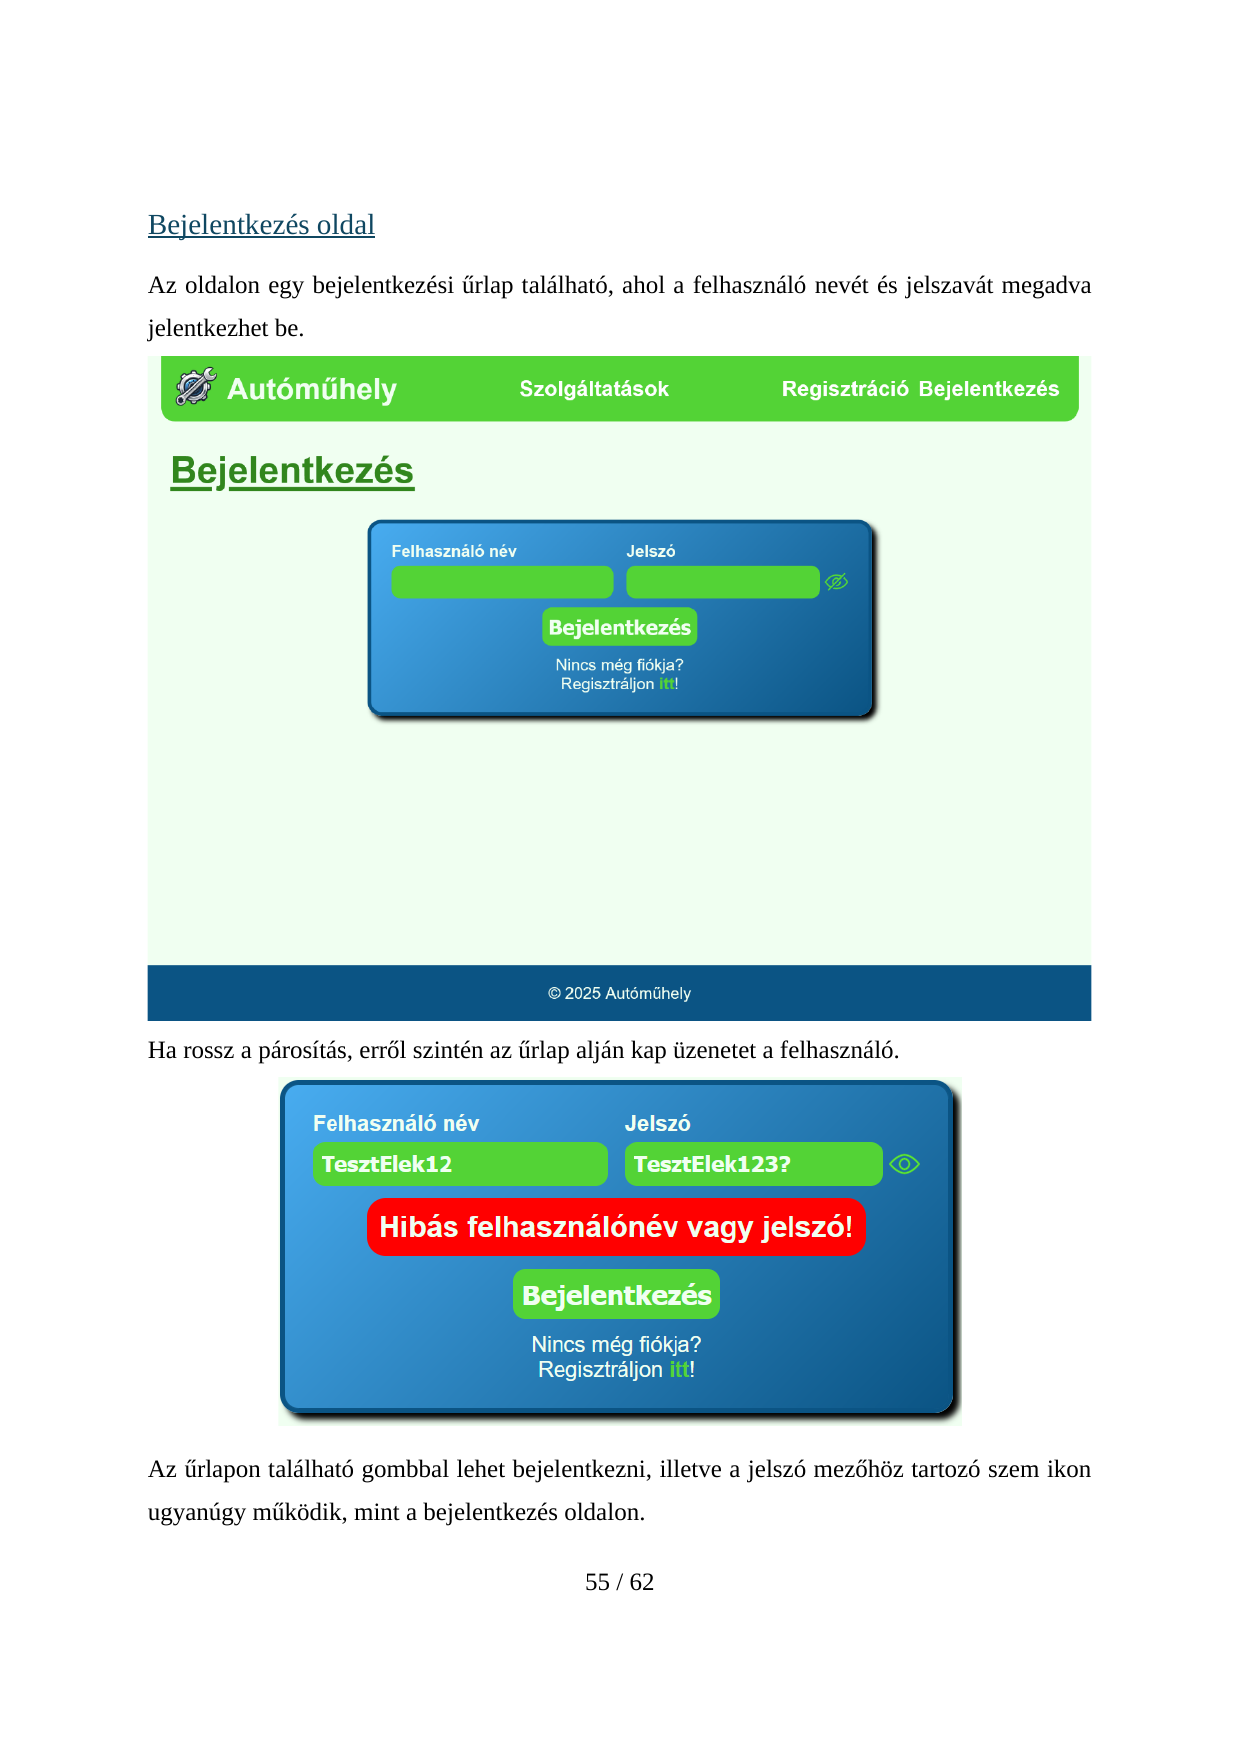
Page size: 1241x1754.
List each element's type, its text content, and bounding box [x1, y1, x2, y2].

text Az oldalon egy bejelentkezési űrlap található, ahol a felhasználó nevét és jelszavát megadva jelentkezhet be. [148, 270, 1092, 342]
picture [147, 356, 1092, 1021]
text Ha rossz a párosítás, erről szintén az űrlap alján kap üzenetet a felhasználó. [148, 1035, 1092, 1063]
picture [278, 1077, 962, 1426]
subtitle Bejelentkezés oldal [148, 207, 1092, 241]
